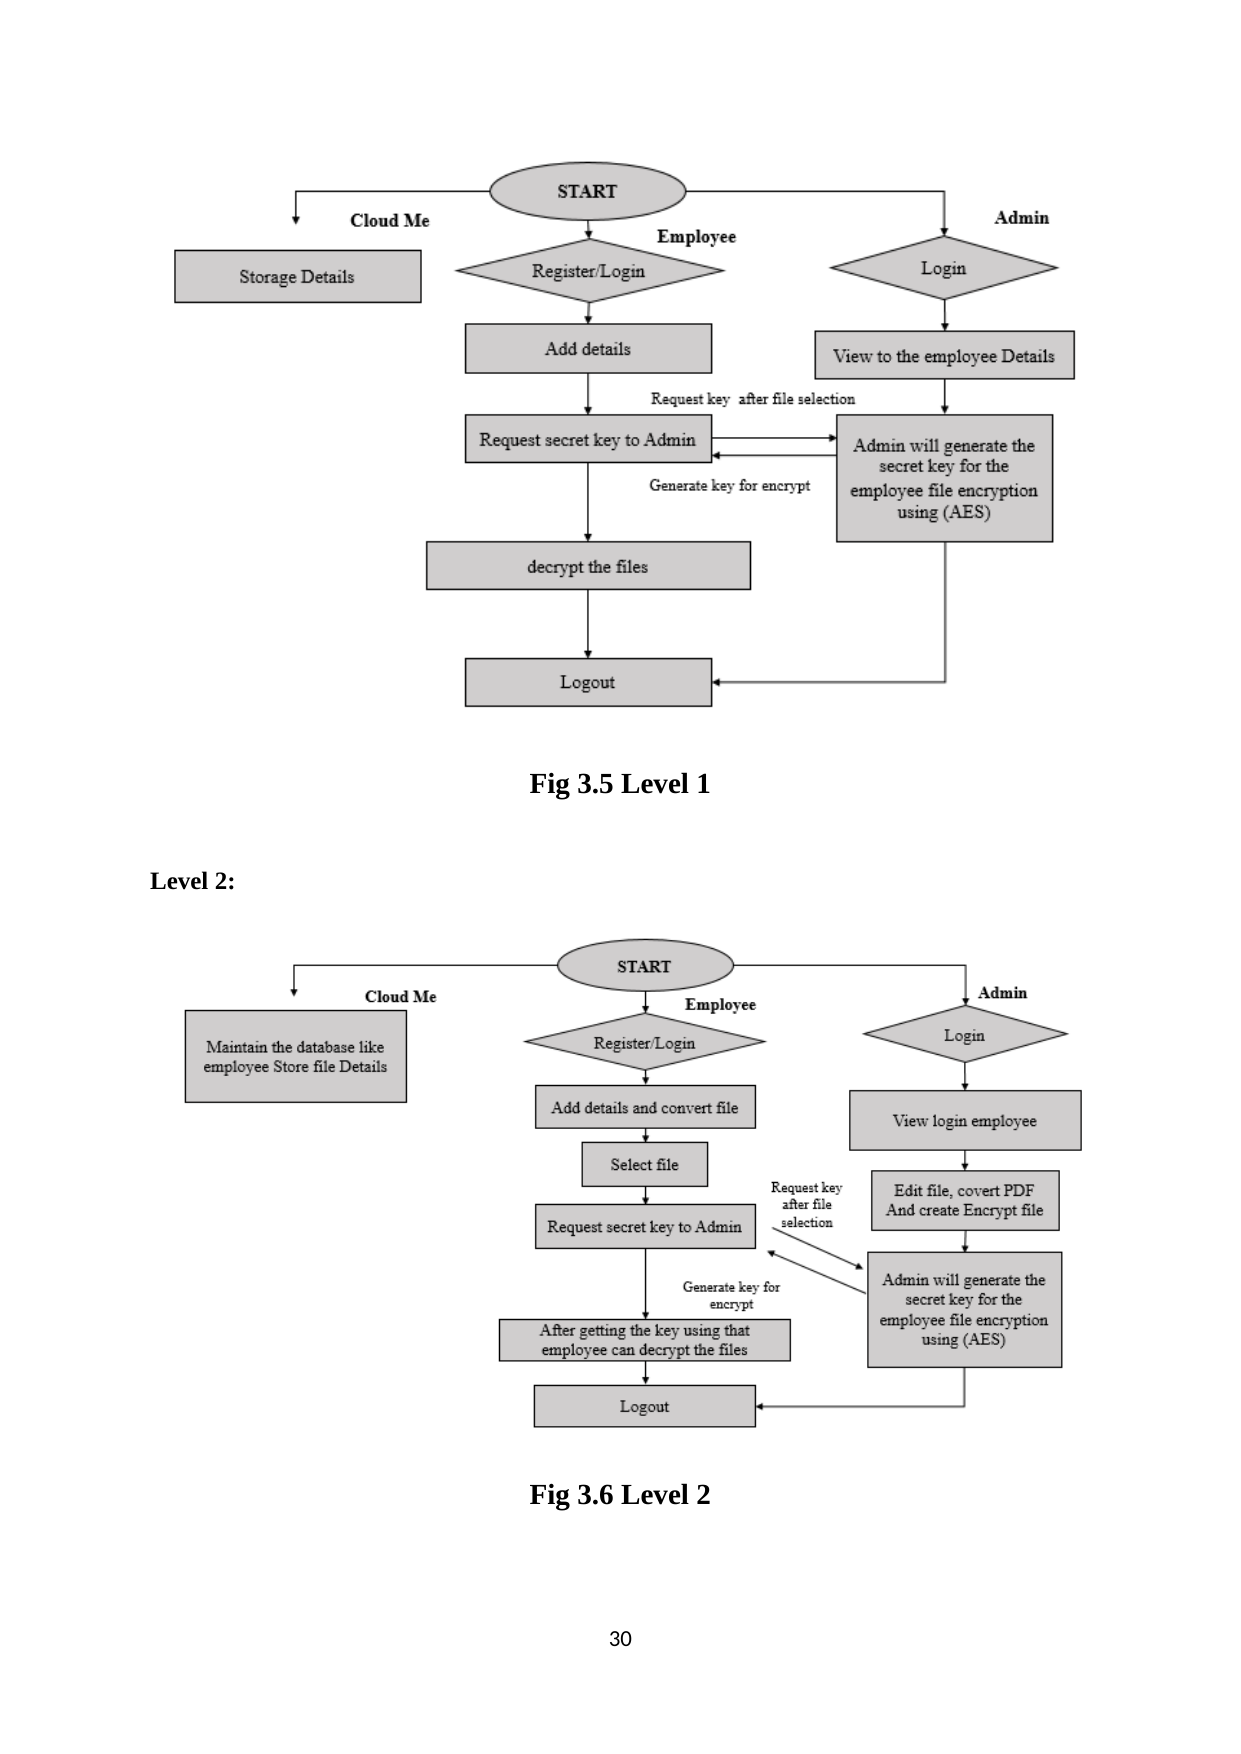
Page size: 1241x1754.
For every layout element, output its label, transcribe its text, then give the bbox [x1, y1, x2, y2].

text Fig 3.6 Level 2 [150, 1477, 1090, 1511]
picture [150, 150, 1091, 736]
text Fig 3.5 Level 1 [150, 766, 1090, 799]
text Level 2: [150, 866, 1090, 895]
picture [150, 926, 1091, 1447]
